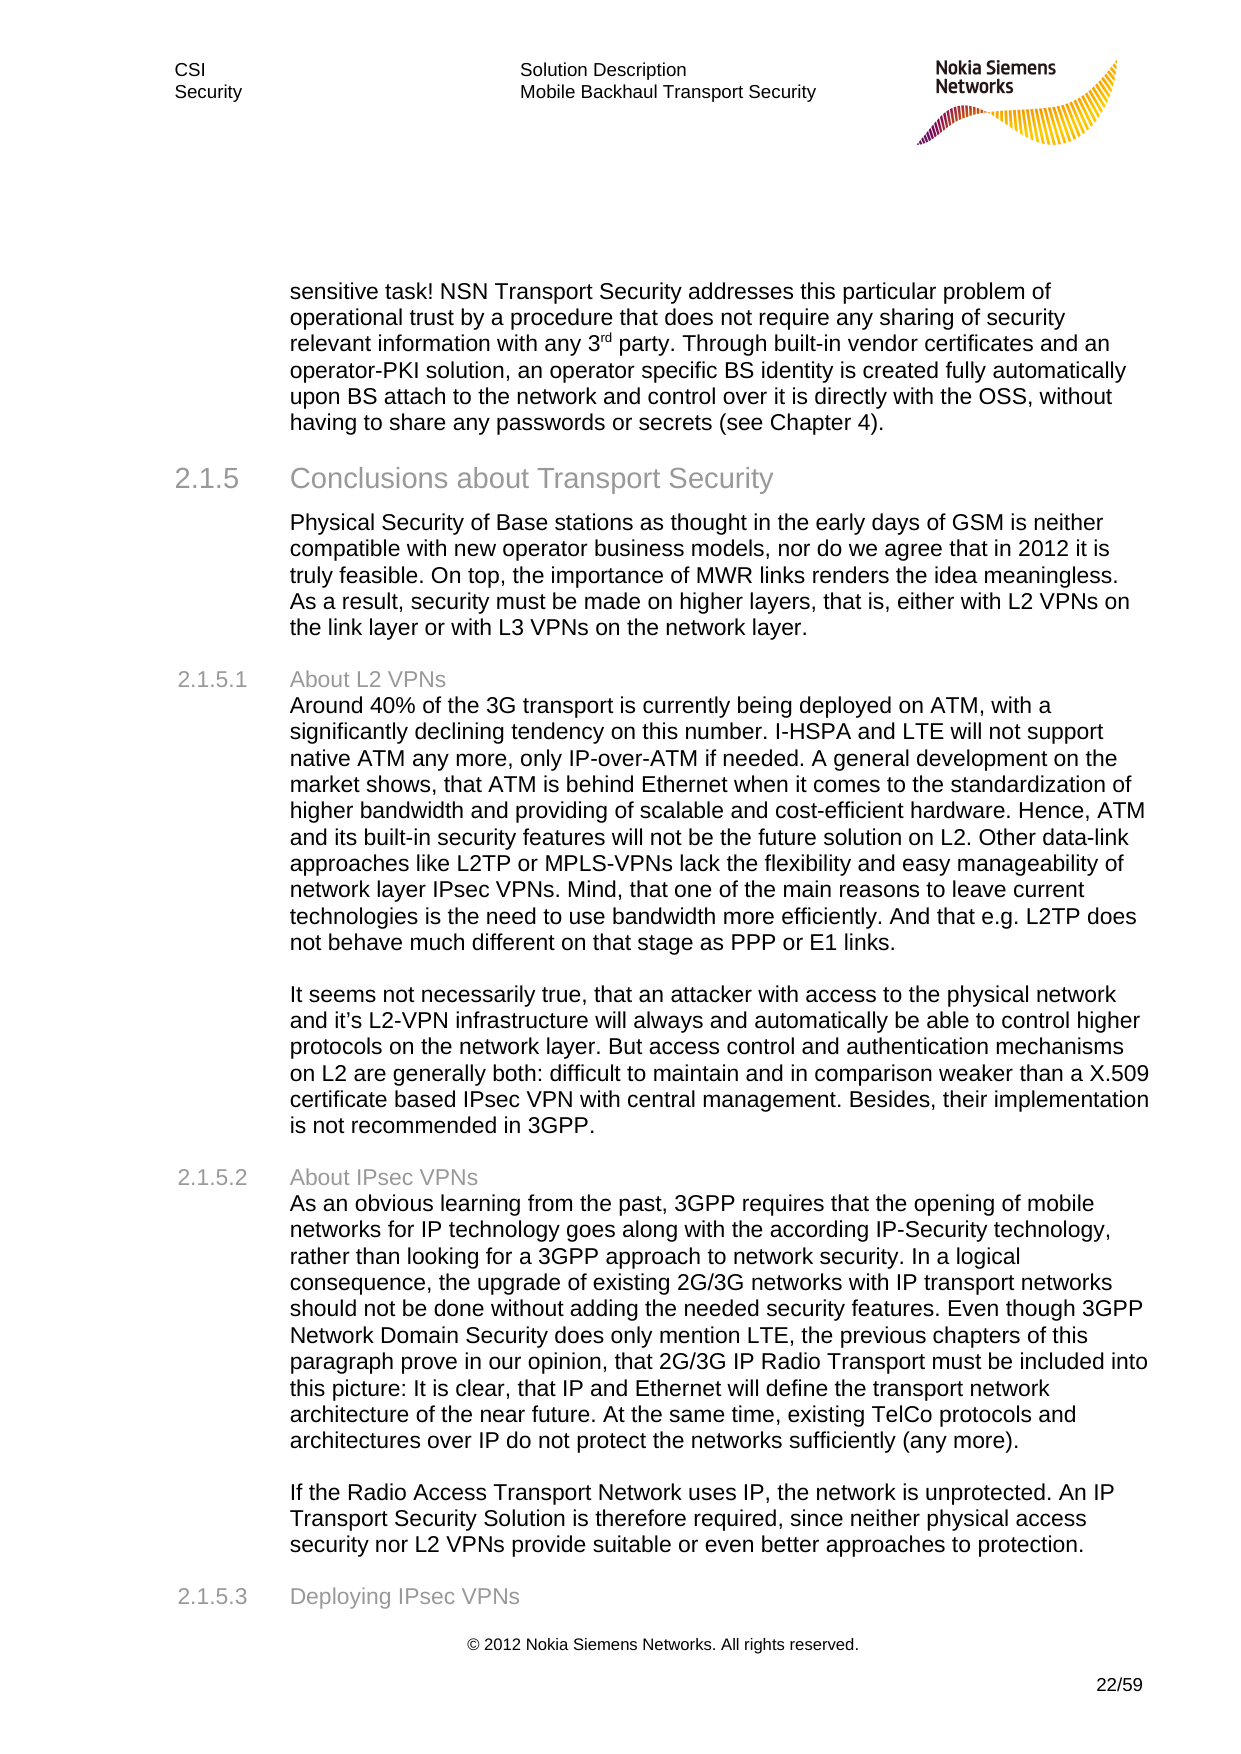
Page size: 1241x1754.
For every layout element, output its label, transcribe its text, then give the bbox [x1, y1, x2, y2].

picture [916, 60, 1117, 145]
subtitle About IPsec VPNs [177, 1164, 1152, 1190]
text Physical Security of Base stations as thought in the early days of GSM is neither compatible with new operator business models, nor do we agree that in 2012 it is truly feasible. On top, the importance of MWR links renders the idea meaningless. As a result, security must be made on higher layers, that is, either with L2 VPNs on the link layer or with L3 VPNs on the network layer. [289, 509, 1152, 641]
text It seems not necessarily true, that an attacker with access to the physical network and it’s L2-VPN infrastructure will always and automatically be able to control higher protocols on the network layer. But access control and authentication mechanisms on L2 are generally both: difficult to maintain and in comparison weaker than a X.509 certificate based IPsec VPN with central management. Besides, their implementation is not recommended in 3GPP. [289, 981, 1152, 1139]
subtitle About L2 VPNs [177, 666, 1152, 692]
text Around 40% of the 3G transport is currently being deployed on ATM, with a significantly declining tendency on this number. I-HSPA and LTE will not support native ATM any more, only IP-over-ATM if needed. A general development on the market shows, that ATM is behind Ethernet when it comes to the standardization of higher bandwidth and providing of scalable and cost-efficient hardware. Hence, ATM and its built-in security features will not be the future solution on L2. Other data-link approaches like L2TP or MPLS-VPNs lack the flexibility and easy manageability of network layer IPsec VPNs. Mind, that one of the main reasons to leave current technologies is the need to use bandwidth more efficiently. And that e.g. L2TP does not behave much different on that stage as PPP or E1 links. [289, 692, 1152, 956]
text As an obvious learning from the past, 3GPP requires that the opening of mobile networks for IP technology goes along with the according IP-Security technology, rather than looking for a 3GPP approach to network security. In a logical consequence, the upgrade of existing 2G/3G networks with IP transport networks should not be done without adding the needed security features. Even though 3GPP Network Domain Security does only mention LTE, the previous chapters of this paragraph prove in our opinion, that 2G/3G IP Radio Transport must be included into this picture: It is clear, that IP and Ethernet will define the transport network architecture of the near future. At the same time, existing TelCo protocols and architectures over IP do not protect the networks sufficiently (any more). [289, 1190, 1152, 1453]
subtitle Conclusions about Transport Security [174, 461, 1152, 494]
subtitle Deploying IPsec VPNs [177, 1583, 1152, 1609]
text If the Radio Access Transport Network uses IP, the network is unprotected. An IP Transport Security Solution is therefore required, since neither physical access security nor L2 VPNs provide suitable or even better approaches to protection. [289, 1478, 1152, 1558]
